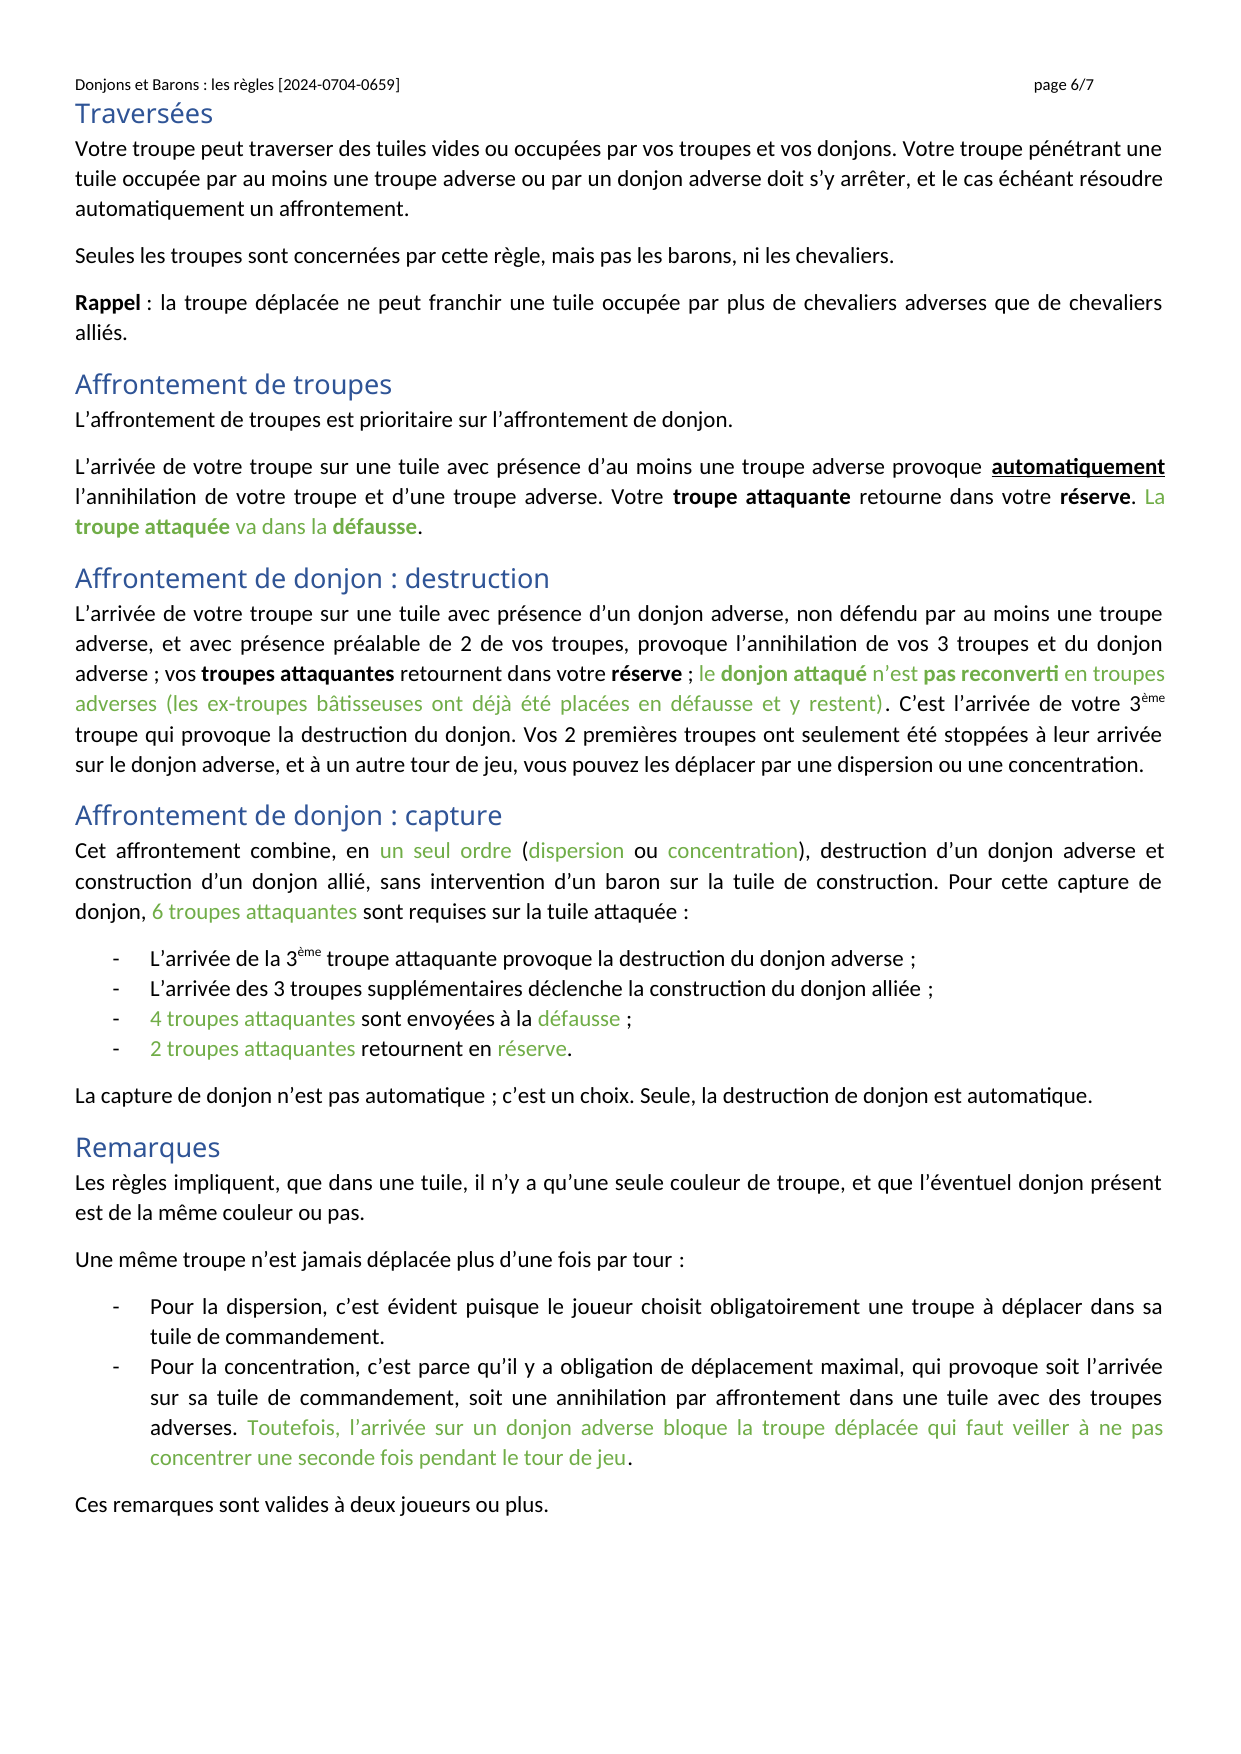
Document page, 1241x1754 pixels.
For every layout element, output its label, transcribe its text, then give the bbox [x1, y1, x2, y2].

subtitle Remarques [75, 1128, 1165, 1165]
text L’arrivée de votre troupe sur une tuile avec présence d’un donjon adverse, non défendu par au moins une troupe adverse, et avec présence préalable de 2 de vos troupes, provoque l’annihilation de vos 3 troupes et du donjon adverse ; vos troupes attaquantes retournent dans votre réserve ; le donjon attaqué n’est pas reconverti en troupes adverses (les ex-troupes bâtisseuses ont déjà été placées en défausse et y restent). C’est l’arrivée de votre 3ème troupe qui provoque la destruction du donjon. Vos 2 premières troupes ont seulement été stoppées à leur arrivée sur le donjon adverse, et à un autre tour de jeu, vous pouvez les déplacer par une dispersion ou une concentration. [75, 599, 1165, 778]
subtitle Affrontement de troupes [75, 365, 1165, 402]
list L’arrivée de la 3ème troupe attaquante provoque la destruction du donjon adverse ; [112, 944, 1165, 972]
list 2 troupes attaquantes retournent en réserve. [112, 1034, 1165, 1062]
list 4 troupes attaquantes sont envoyées à la défausse ; [112, 1004, 1165, 1032]
subtitle Traversées [75, 94, 1165, 131]
list Pour la concentration, c’est parce qu’il y a obligation de déplacement maximal, qui provoque soit l’arrivée sur sa tuile de commandement, soit une annihilation par affrontement dans une tuile avec des troupes adverses. Toutefois, l’arrivée sur un donjon adverse bloque la troupe déplacée qui faut veiller à ne pas concentrer une seconde fois pendant le tour de jeu. [112, 1352, 1165, 1471]
list Pour la dispersion, c’est évident puisque le joueur choisit obligatoirement une troupe à déplacer dans sa tuile de commandement. [112, 1292, 1165, 1350]
subtitle Affrontement de donjon : destruction [75, 559, 1165, 596]
text Rappel : la troupe déplacée ne peut franchir une tuile occupée par plus de chevaliers adverses que de chevaliers alliés. [75, 288, 1165, 346]
subtitle Affrontement de donjon : capture [75, 797, 1165, 834]
text Seules les troupes sont concernées par cette règle, mais pas les barons, ni les chevaliers. [75, 241, 1165, 269]
text Votre troupe peut traverser des tuiles vides ou occupées par vos troupes et vos donjons. Votre troupe pénétrant une tuile occupée par au moins une troupe adverse ou par un donjon adverse doit s’y arrêter, et le cas échéant résoudre automatiquement un affrontement. [75, 134, 1165, 222]
text Les règles impliquent, que dans une tuile, il n’y a qu’une seule couleur de troupe, et que l’éventuel donjon présent est de la même couleur ou pas. [75, 1168, 1165, 1226]
text L’affrontement de troupes est prioritaire sur l’affrontement de donjon. [75, 405, 1165, 433]
list L’arrivée des 3 troupes supplémentaires déclenche la construction du donjon alliée ; [112, 974, 1165, 1002]
text Cet affrontement combine, en un seul ordre (dispersion ou concentration), destruction d’un donjon adverse et construction d’un donjon allié, sans intervention d’un baron sur la tuile de construction. Pour cette capture de donjon, 6 troupes attaquantes sont requises sur la tuile attaquée : [75, 837, 1165, 925]
text L’arrivée de votre troupe sur une tuile avec présence d’au moins une troupe adverse provoque automatiquement l’annihilation de votre troupe et d’une troupe adverse. Votre troupe attaquante retourne dans votre réserve. La troupe attaquée va dans la défausse. [75, 452, 1165, 540]
text Une même troupe n’est jamais déplacée plus d’une fois par tour : [75, 1245, 1165, 1273]
text Ces remarques sont valides à deux joueurs ou plus. [75, 1490, 1165, 1518]
text La capture de donjon n’est pas automatique ; c’est un choix. Seule, la destruction de donjon est automatique. [75, 1081, 1165, 1109]
